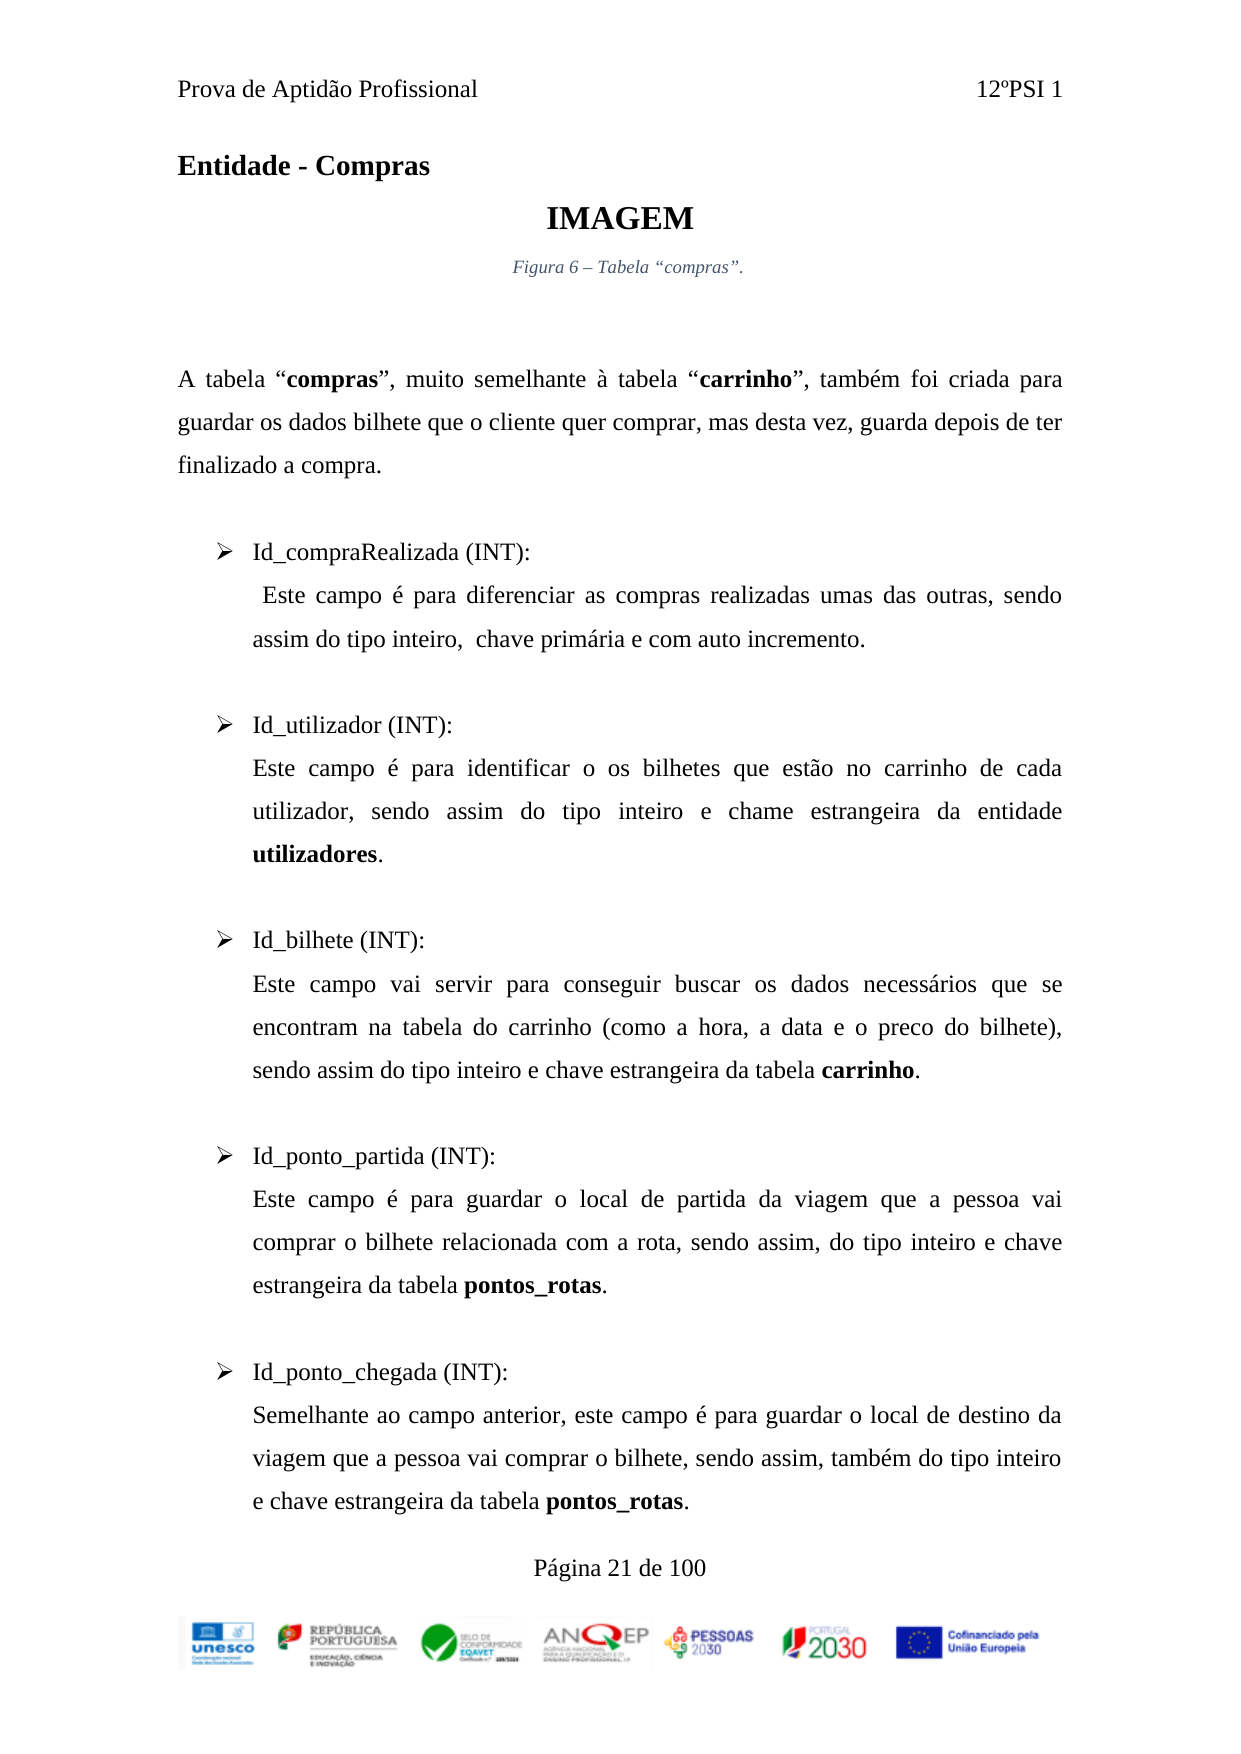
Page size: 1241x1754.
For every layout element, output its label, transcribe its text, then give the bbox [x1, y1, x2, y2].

text IMAGEM [177, 198, 1063, 237]
picture [177, 1615, 1084, 1677]
list Id_compraRealizada (INT): [215, 537, 1063, 566]
list Este campo é para guardar o local de partida da viagem que a pessoa vai comprar o bilhete relacionada com a rota, sendo assim, do tipo inteiro e chave estrangeira da tabela pontos_rotas. [252, 1184, 1063, 1299]
list Id_bilhete (INT): [215, 926, 1063, 954]
list Entidade - Compras [177, 148, 1063, 181]
list Id_ponto_partida (INT): [215, 1141, 1063, 1170]
list Id_utilizador (INT): [215, 710, 1063, 739]
list Este campo é para identificar o os bilhetes que estão no carrinho de cada utilizador, sendo assim do tipo inteiro e chame estrangeira da entidade utilizadores. [252, 753, 1063, 868]
list Id_ponto_chegada (INT): [215, 1357, 1063, 1386]
list Este campo é para diferenciar as compras realizadas umas das outras, sendo assim do tipo inteiro, chave primária e com auto incremento. [252, 581, 1063, 652]
list Semelhante ao campo anterior, este campo é para guardar o local de destino da viagem que a pessoa vai comprar o bilhete, sendo assim, também do tipo inteiro e chave estrangeira da tabela pontos_rotas. [252, 1400, 1063, 1515]
list Este campo vai servir para conseguir buscar os dados necessários que se encontram na tabela do carrinho (como a hora, a data e o preco do bilhete), sendo assim do tipo inteiro e chave estrangeira da tabela carrinho. [252, 969, 1063, 1084]
text A tabela “compras”, muito semelhante à tabela “carrinho”, também foi criada para guardar os dados bilhete que o cliente quer comprar, mas desta vez, guarda depois de ter finalizado a compra. [177, 364, 1063, 479]
